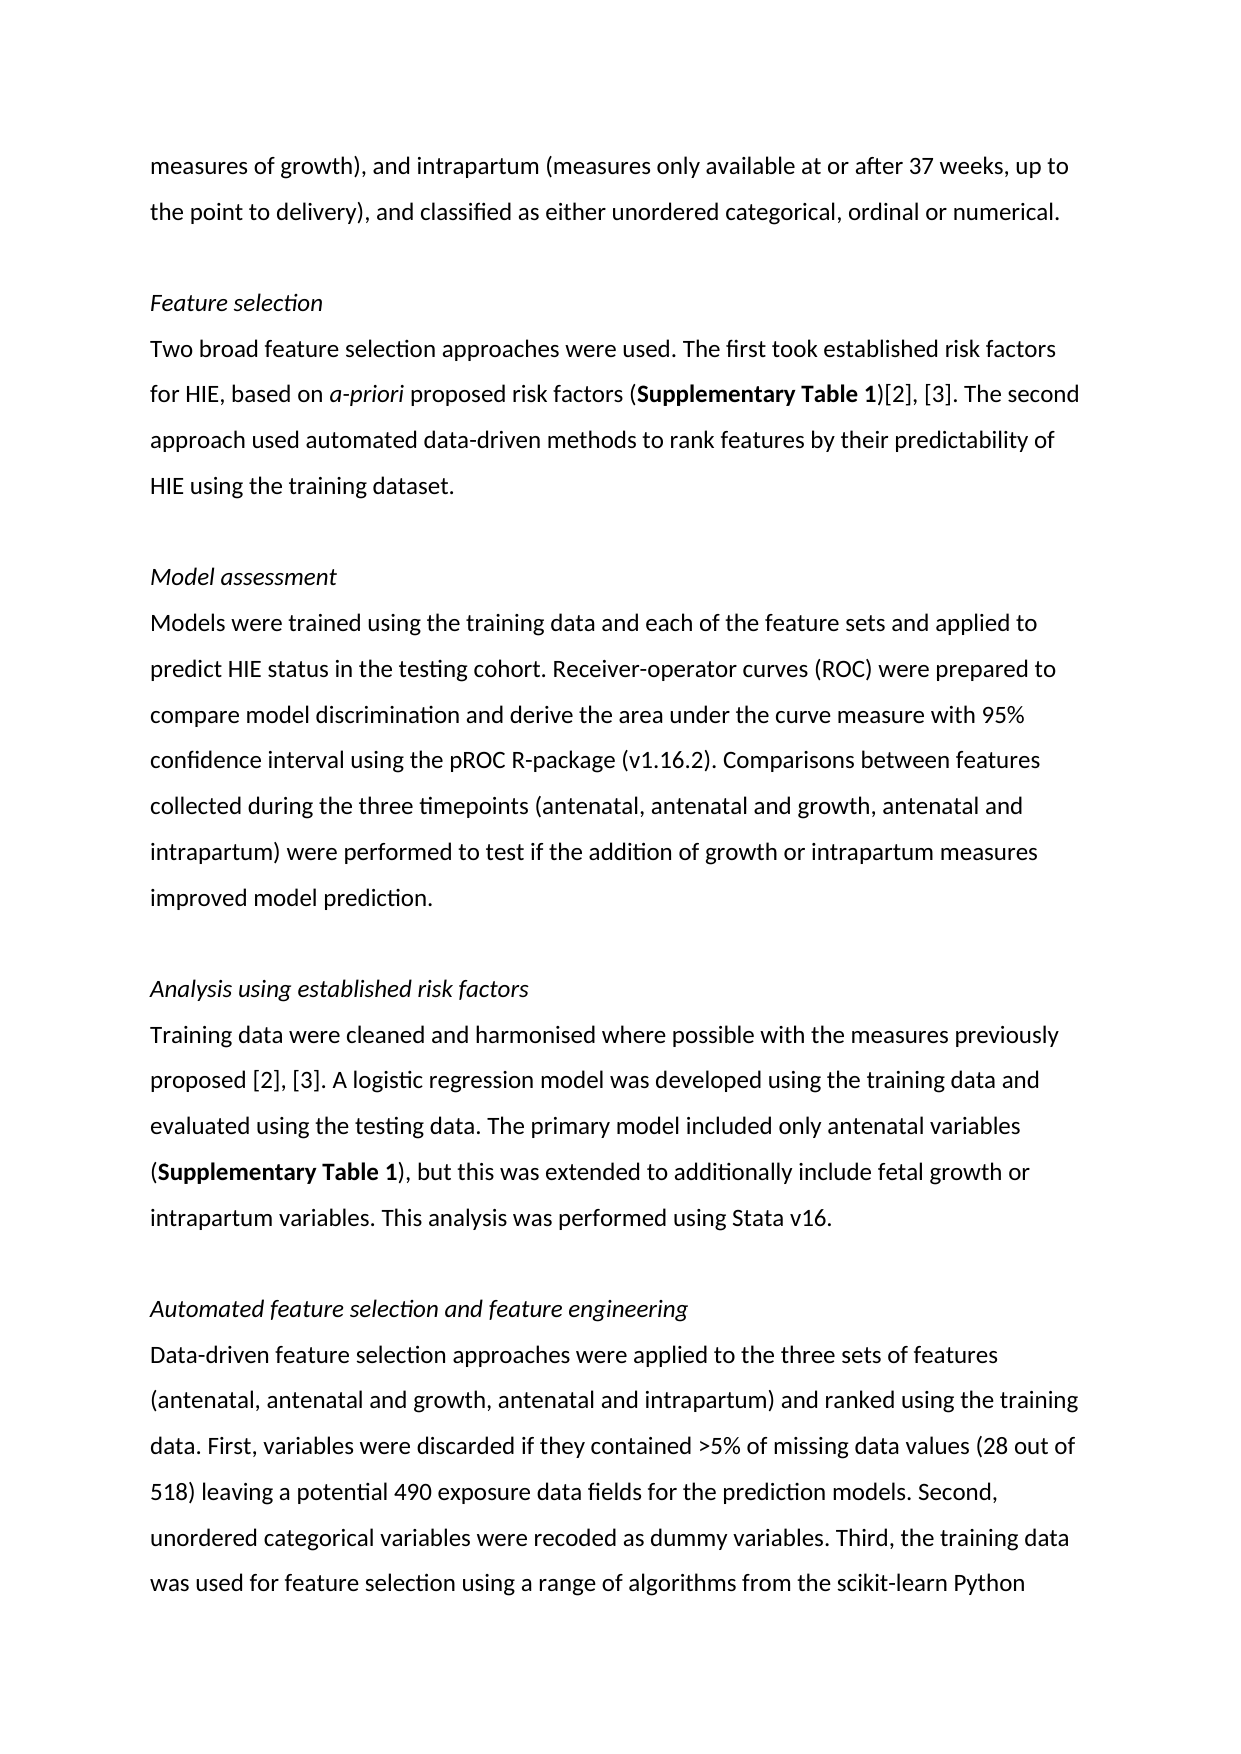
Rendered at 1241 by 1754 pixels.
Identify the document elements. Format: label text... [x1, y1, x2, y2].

text Two broad feature selection approaches were used. The first took established risk factors for HIE, based on a-priori proposed risk factors (Supplementary Table 1)[2], [3]. The second approach used automated data-driven methods to rank features by their predictability of HIE using the training dataset. [150, 333, 1090, 501]
text Automated feature selection and feature engineering [150, 1293, 1090, 1324]
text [150, 1339, 1090, 1598]
text Analysis using established risk factors [150, 973, 1090, 1004]
text Model assessment [150, 562, 1090, 592]
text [150, 150, 1090, 226]
text Training data were cleaned and harmonised where possible with the measures previously proposed [2], [3]. A logistic regression model was developed using the training data and evaluated using the testing data. The primary model included only antenatal variables (Supplementary Table 1), but this was extended to additionally include fetal growth or intrapartum variables. This analysis was performed using Stata v16. [150, 1019, 1090, 1232]
text Feature selection [150, 287, 1090, 318]
text Models were trained using the training data and each of the feature sets and applied to predict HIE status in the testing cohort. Receiver-operator curves (ROC) were prepared to compare model discrimination and derive the area under the curve measure with 95% confidence interval using the pROC R-package (v1.16.2). Comparisons between features collected during the three timepoints (antenatal, antenatal and growth, antenatal and intrapartum) were performed to test if the addition of growth or intrapartum measures improved model prediction. [150, 607, 1090, 912]
